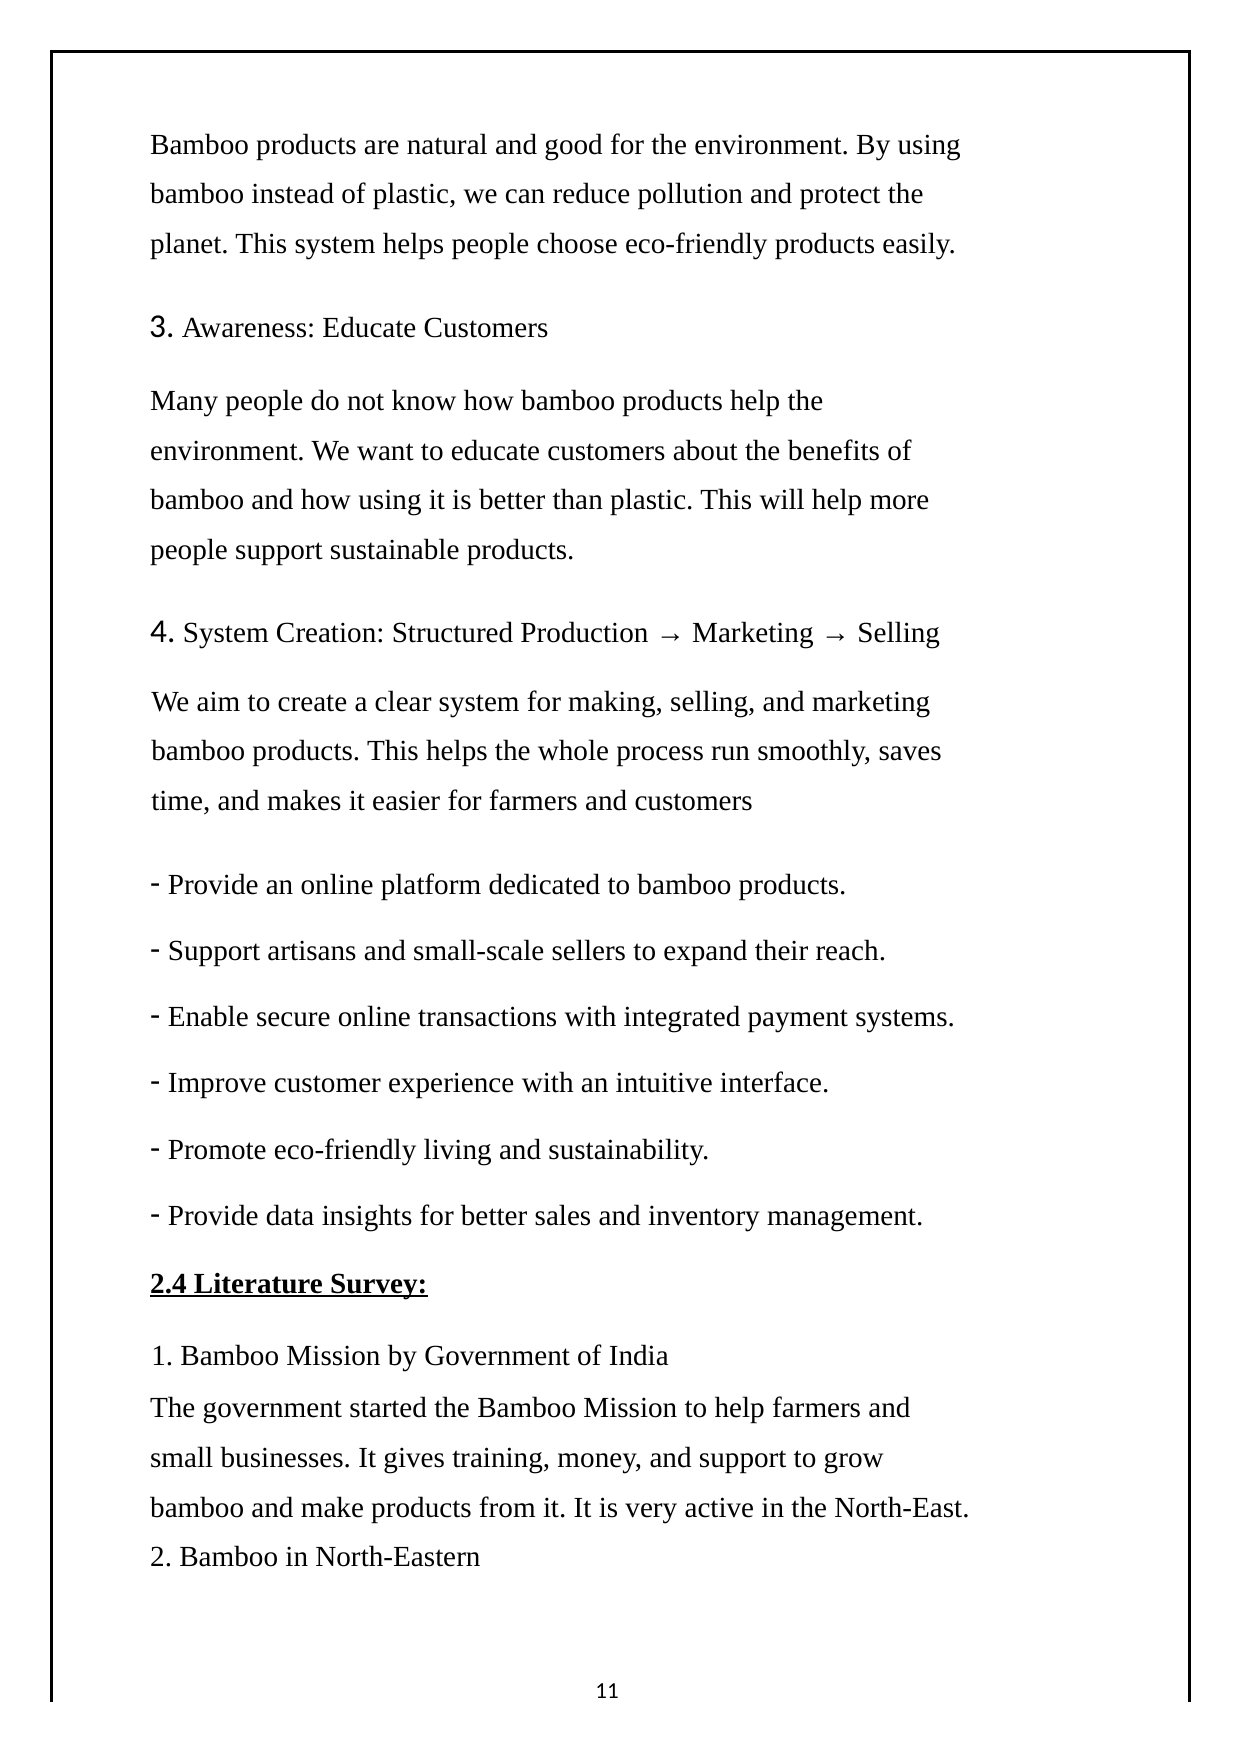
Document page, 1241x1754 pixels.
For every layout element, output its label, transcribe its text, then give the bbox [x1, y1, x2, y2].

text We aim to create a clear system for making, selling, and marketing bamboo products. This helps the whole process run smoothly, saves time, and makes it easier for farmers and customers [151, 684, 978, 816]
text The government started the Bamboo Mission to help farmers and small businesses. It gives training, money, and support to grow bamboo and make products from it. It is very active in the North-East. 2. Bamboo in North-Eastern [150, 1391, 978, 1573]
list Provide an online platform dedicated to bamboo products. [150, 862, 978, 902]
text 1. Bamboo Mission by Government of India [151, 1338, 978, 1371]
list Improve customer experience with an intuitive interface. [150, 1061, 978, 1101]
list Provide data insights for better sales and inventory management. [150, 1193, 978, 1233]
text Many people do not know how bamboo products help the environment. We want to educate customers about the benefits of bamboo and how using it is better than plastic. This will help more people support sustainable products. [150, 383, 978, 565]
list Awareness: Educate Customers [149, 305, 978, 345]
list Support artisans and small-scale sellers to expand their reach. [150, 928, 978, 969]
list Promote eco-friendly living and sustainability. [150, 1127, 978, 1167]
list System Creation: Structured Production → Marketing → Selling [150, 611, 978, 651]
list Enable secure online transactions with integrated payment systems. [150, 994, 978, 1035]
text Bamboo products are natural and good for the environment. By using bamboo instead of plastic, we can reduce pollution and protect the planet. This system helps people choose eco-friendly products easily. [150, 127, 978, 260]
text 2.4 Literature Survey: [150, 1266, 1064, 1300]
